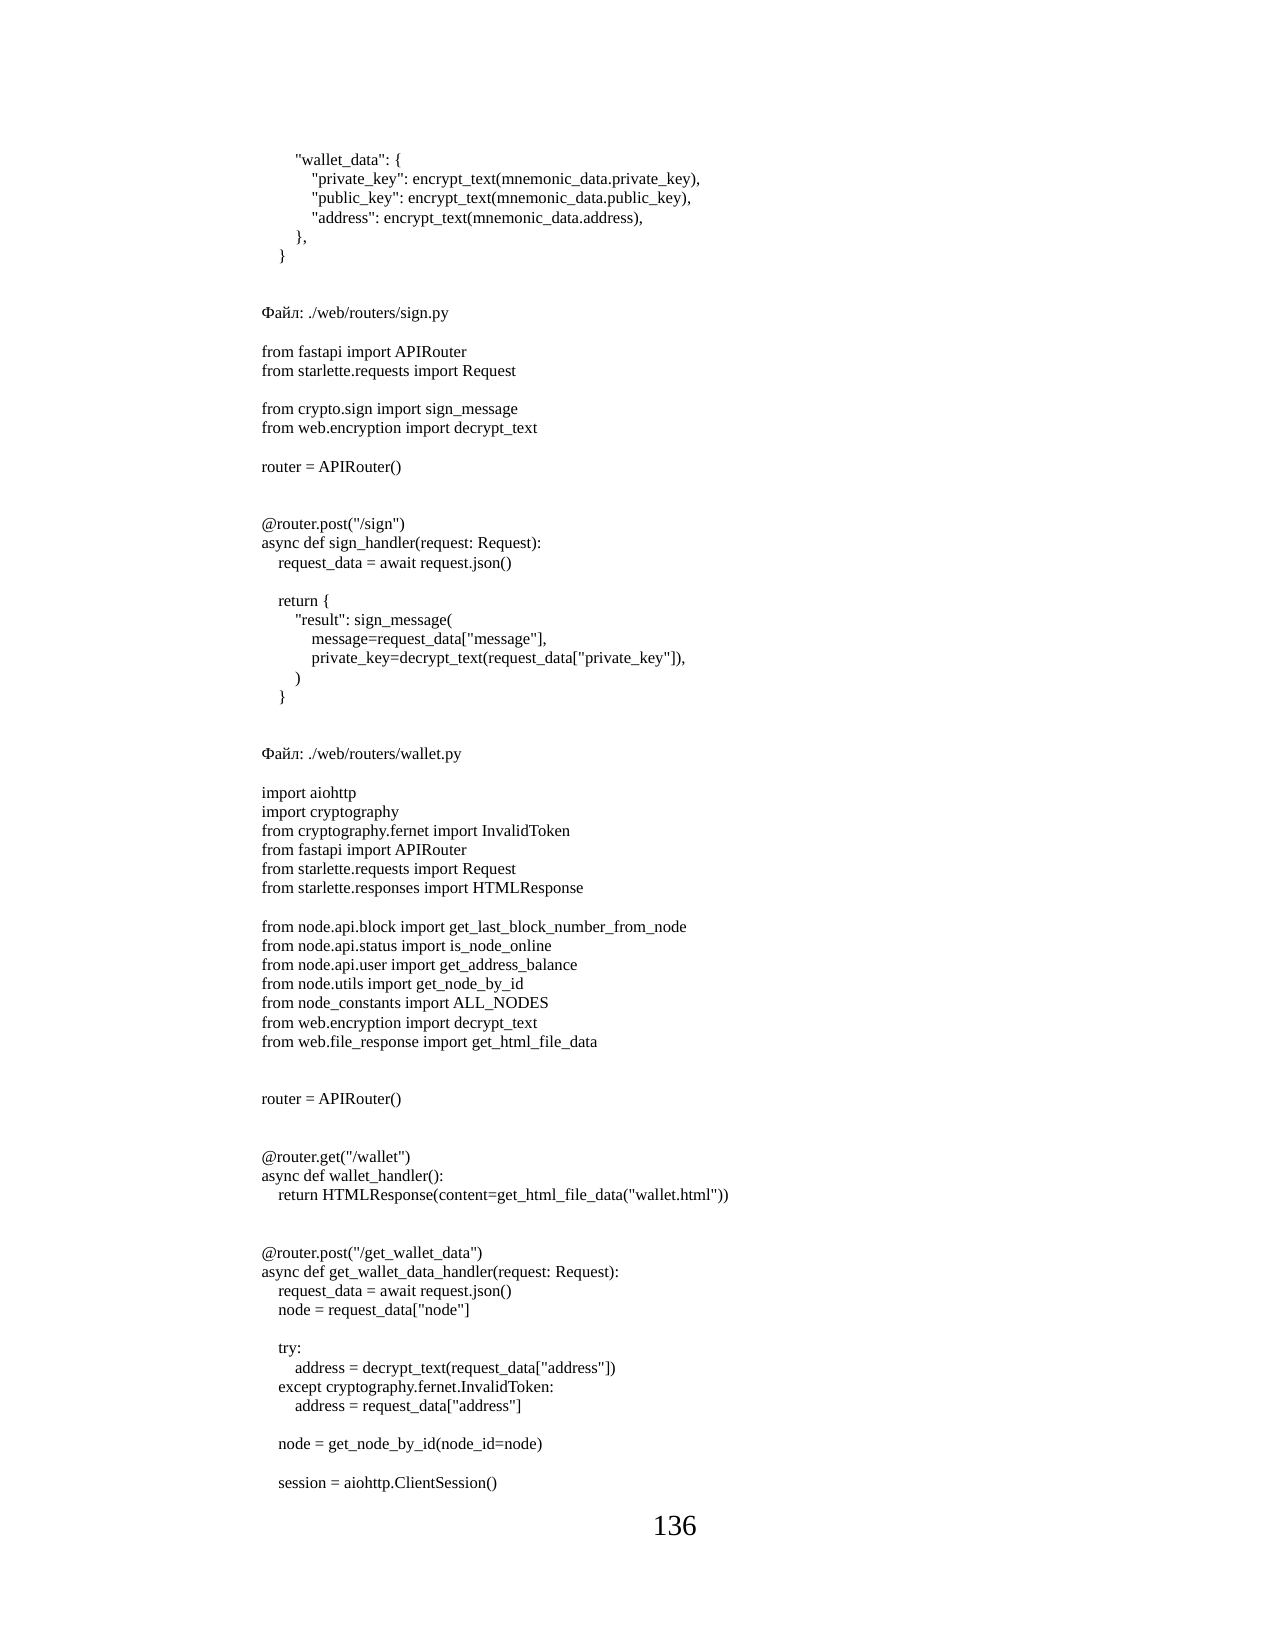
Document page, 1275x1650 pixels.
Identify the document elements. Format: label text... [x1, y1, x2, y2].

list } [261, 246, 1125, 265]
list private_key=decrypt_text(request_data["private_key"]), [261, 648, 1125, 667]
list import cryptography [261, 802, 1125, 821]
list session = aiohttp.ClientSession() [261, 1472, 1125, 1492]
list from web.file_response import get_html_file_data [261, 1032, 1125, 1051]
list ) [261, 667, 1125, 687]
list node = request_data["node"] [261, 1300, 1125, 1319]
list async def wallet_handler(): [261, 1166, 1125, 1185]
list from crypto.sign import sign_message [261, 399, 1125, 418]
list "public_key": encrypt_text(mnemonic_data.public_key), [261, 188, 1125, 207]
list "result": sign_message( [261, 610, 1125, 629]
list Файл: ./web/routers/wallet.py [261, 744, 1125, 763]
list request_data = await request.json() [261, 552, 1125, 572]
list from fastapi import APIRouter [261, 342, 1125, 361]
list from node.api.user import get_address_balance [261, 955, 1125, 974]
list message=request_data["message"], [261, 629, 1125, 648]
list async def sign_handler(request: Request): [261, 533, 1125, 552]
list return { [261, 591, 1125, 610]
list address = decrypt_text(request_data["address"]) [261, 1357, 1125, 1377]
list from cryptography.fernet import InvalidToken [261, 821, 1125, 840]
list from starlette.responses import HTMLResponse [261, 878, 1125, 897]
list router = APIRouter() [261, 1089, 1125, 1108]
list address = request_data["address"] [261, 1396, 1125, 1415]
list "address": encrypt_text(mnemonic_data.address), [261, 207, 1125, 227]
list from node.api.block import get_last_block_number_from_node [261, 917, 1125, 936]
list node = get_node_by_id(node_id=node) [261, 1434, 1125, 1453]
list from web.encryption import decrypt_text [261, 418, 1125, 437]
list from starlette.requests import Request [261, 859, 1125, 878]
list except cryptography.fernet.InvalidToken: [261, 1377, 1125, 1396]
list @router.post("/sign") [261, 514, 1125, 533]
list async def get_wallet_data_handler(request: Request): [261, 1262, 1125, 1281]
list from node.utils import get_node_by_id [261, 974, 1125, 993]
list from starlette.requests import Request [261, 361, 1125, 380]
list } [261, 687, 1125, 706]
list try: [261, 1338, 1125, 1357]
list from web.encryption import decrypt_text [261, 1012, 1125, 1032]
list @router.post("/get_wallet_data") [261, 1242, 1125, 1262]
list "wallet_data": { [261, 150, 1125, 169]
list }, [261, 227, 1125, 246]
list router = APIRouter() [261, 457, 1125, 476]
list "private_key": encrypt_text(mnemonic_data.private_key), [261, 169, 1125, 188]
list from node.api.status import is_node_online [261, 936, 1125, 955]
list request_data = await request.json() [261, 1281, 1125, 1300]
list from node_constants import ALL_NODES [261, 993, 1125, 1012]
list from fastapi import APIRouter [261, 840, 1125, 859]
list @router.get("/wallet") [261, 1147, 1125, 1166]
list Файл: ./web/routers/sign.py [261, 303, 1125, 322]
list import aiohttp [261, 782, 1125, 802]
list return HTMLResponse(content=get_html_file_data("wallet.html")) [261, 1185, 1125, 1204]
